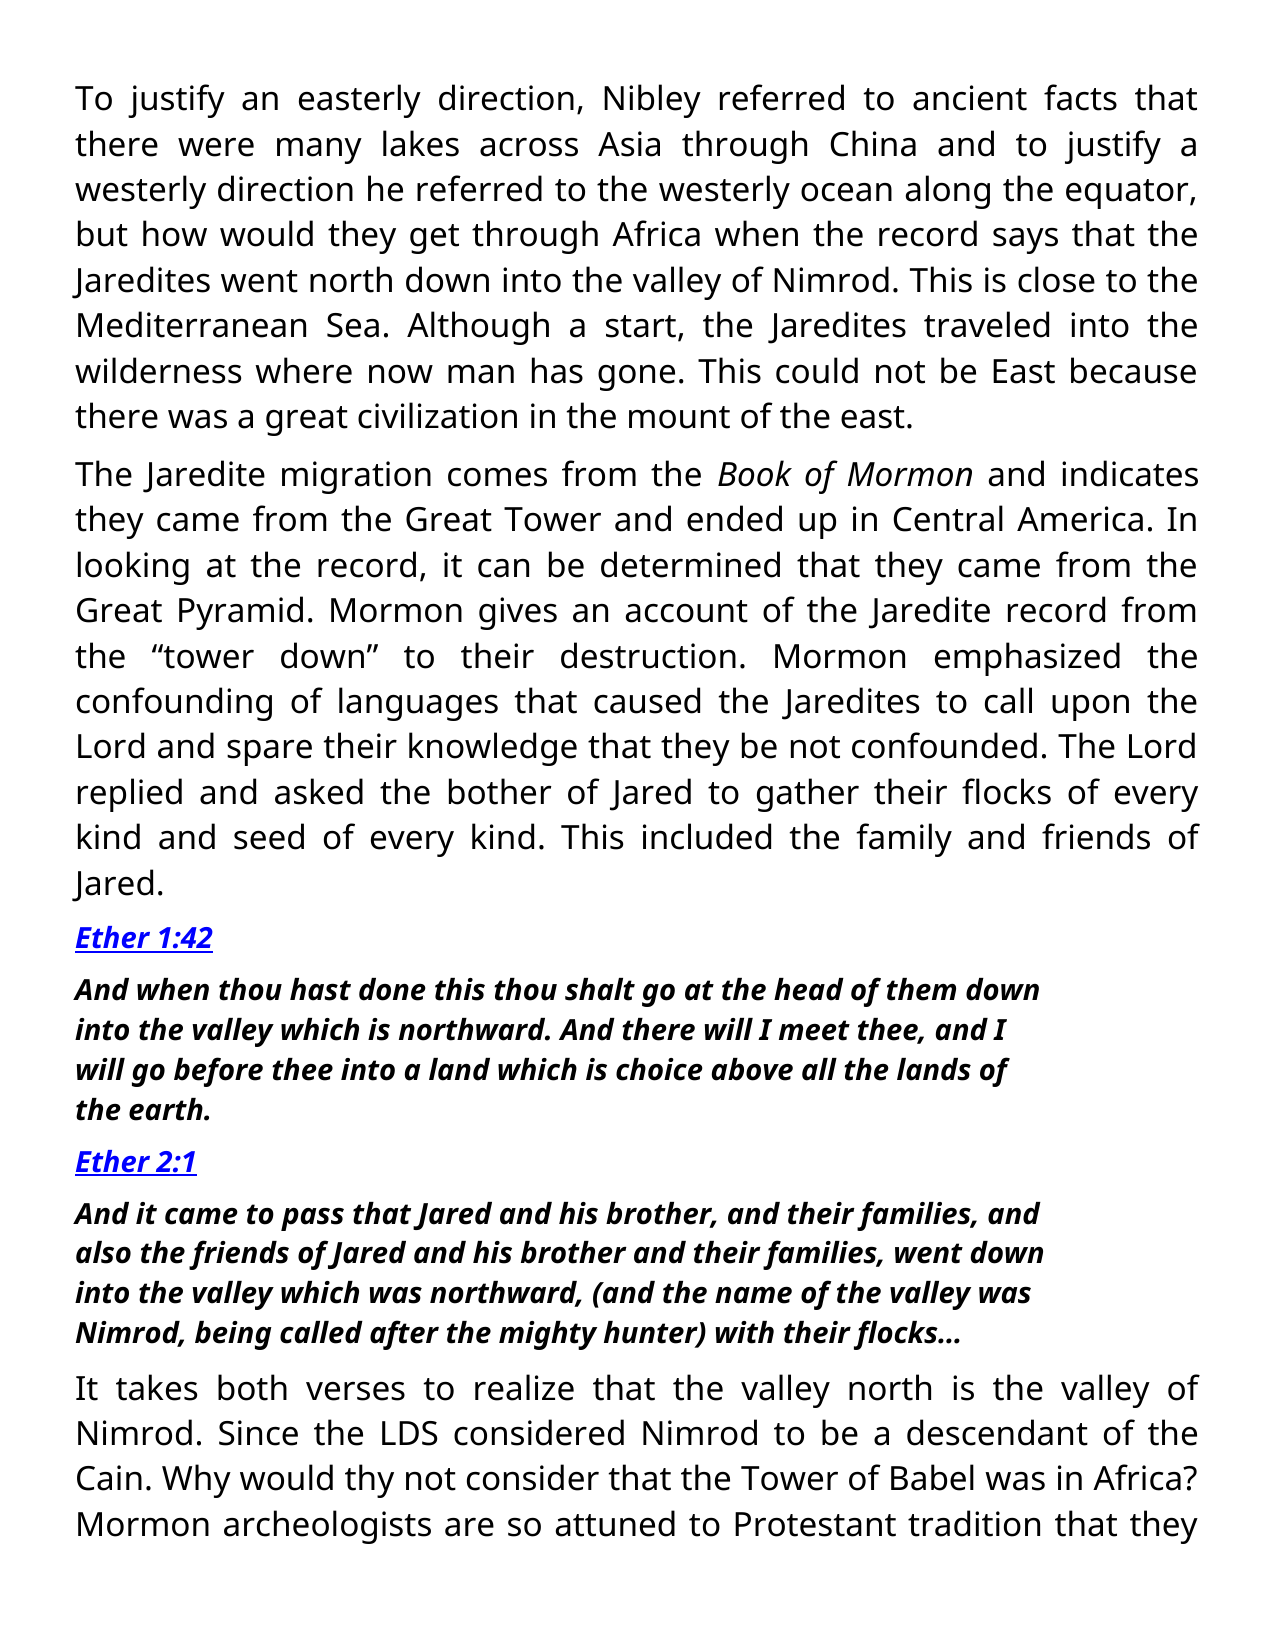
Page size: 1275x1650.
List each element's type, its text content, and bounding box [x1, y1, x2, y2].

list Ether 2:1 [75, 1141, 1050, 1181]
list The Jaredite migration comes from the Book of Mormon and indicates they came from the Great Tower and ended up in Central America. In looking at the record, it can be determined that they came from the Great Pyramid. Mormon gives an account of the Jaredite record from the “tower down” to their destruction. Mormon emphasized the confounding of languages that caused the Jaredites to call upon the Lord and spare their knowledge that they be not confounded. The Lord replied and asked the bother of Jared to gather their flocks of every kind and seed of every kind. This included the family and friends of Jared. [75, 451, 1200, 905]
list To justify an easterly direction, Nibley referred to ancient facts that there were many lakes across Asia through China and to justify a westerly direction he referred to the westerly ocean along the equator, but how would they get through Africa when the record says that the Jaredites went north down into the valley of Nimrod. This is close to the Mediterranean Sea. Although a start, the Jaredites traveled into the wilderness where now man has gone. This could not be East because there was a great civilization in the mount of the east. [75, 75, 1200, 438]
list Ether 1:42 [75, 917, 1050, 957]
list And when thou hast done this thou shalt go at the head of them down into the valley which is northward. And there will I meet thee, and I will go before thee into a land which is choice above all the lands of the earth. [75, 970, 1050, 1128]
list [75, 1364, 1200, 1546]
list And it came to pass that Jared and his brother, and their families, and also the friends of Jared and his brother and their families, went down into the valley which was northward, (and the name of the valley was Nimrod, being called after the mighty hunter) with their flocks… [75, 1193, 1050, 1352]
